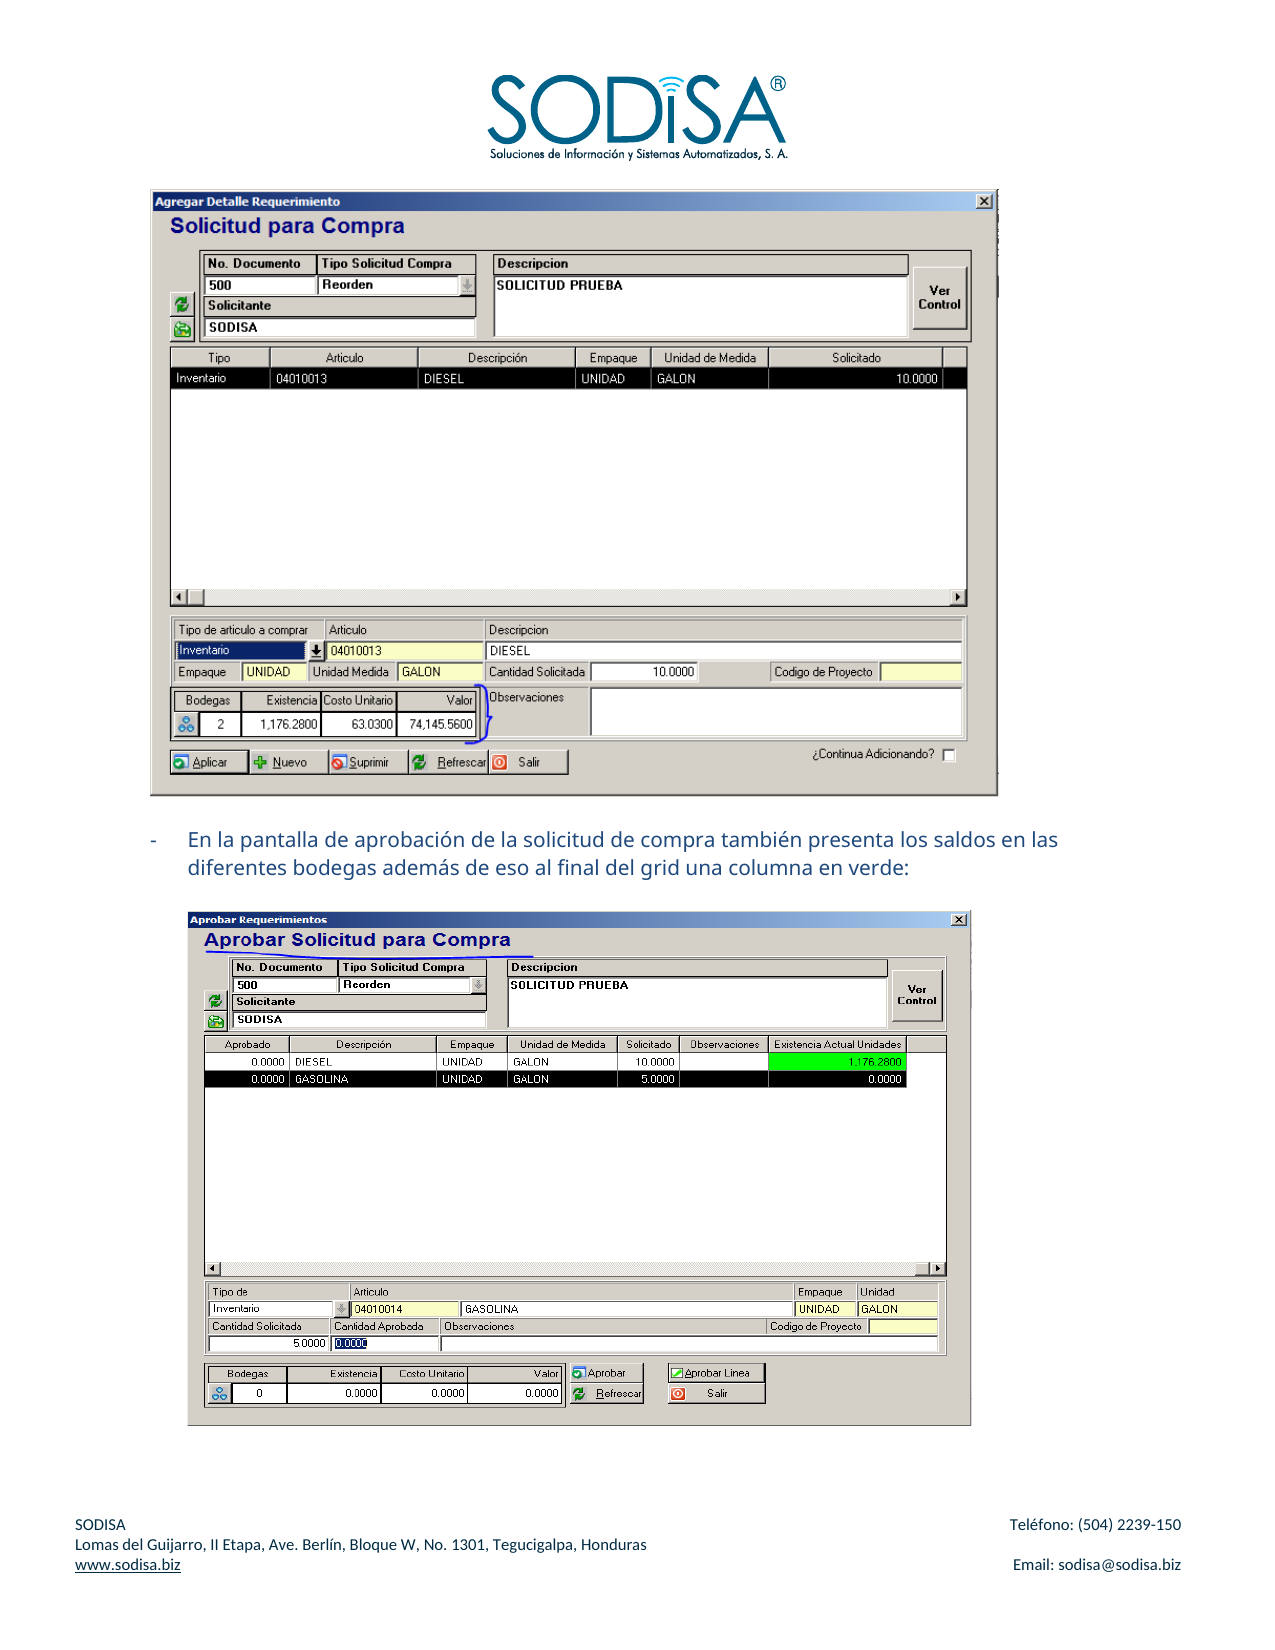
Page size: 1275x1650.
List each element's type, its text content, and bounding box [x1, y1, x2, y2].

picture [150, 189, 999, 797]
list En la pantalla de aprobación de la solicitud de compra también presenta los saldos en las diferentes bodegas además de eso al final del grid una columna en verde: [150, 825, 1125, 882]
picture [187, 910, 972, 1426]
